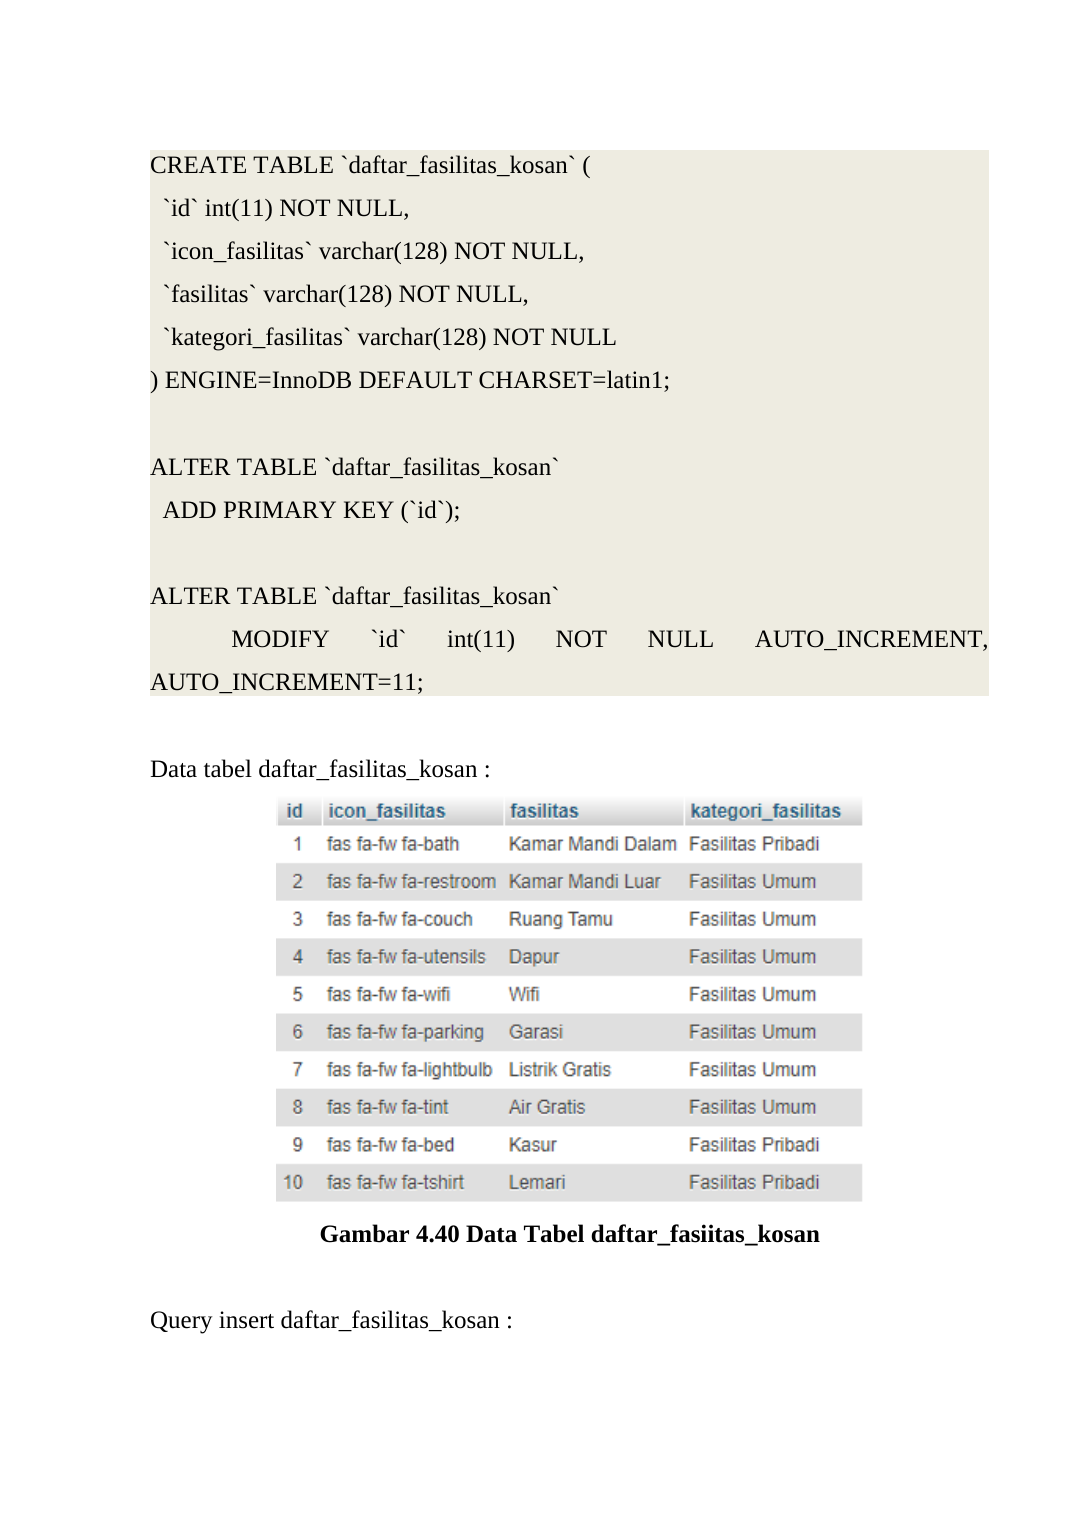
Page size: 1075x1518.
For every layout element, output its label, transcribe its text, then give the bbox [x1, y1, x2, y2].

list Data tabel daftar_fasilitas_kosan : [150, 754, 989, 782]
text `fasilitas` varchar(128) NOT NULL, [150, 279, 989, 308]
text CREATE TABLE `daftar_fasilitas_kosan` ( [150, 150, 989, 179]
text ) ENGINE=InnoDB DEFAULT CHARSET=latin1; [150, 366, 989, 394]
text `id` int(11) NOT NULL, [150, 193, 989, 222]
text ALTER TABLE `daftar_fasilitas_kosan` [150, 581, 989, 610]
text Gambar 4.40 Data Tabel daftar_fasiitas_kosan [150, 1219, 989, 1248]
text ALTER TABLE `daftar_fasilitas_kosan` [150, 452, 989, 481]
text ADD PRIMARY KEY (`id`); [150, 495, 989, 524]
text `kategori_fasilitas` varchar(128) NOT NULL [150, 322, 989, 351]
list Query insert daftar_fasilitas_kosan : [150, 1305, 989, 1334]
picture [276, 796, 864, 1205]
text MODIFY `id` int(11) NOT NULL AUTO_INCREMENT, AUTO_INCREMENT=11; [150, 624, 989, 696]
text `icon_fasilitas` varchar(128) NOT NULL, [150, 236, 989, 265]
